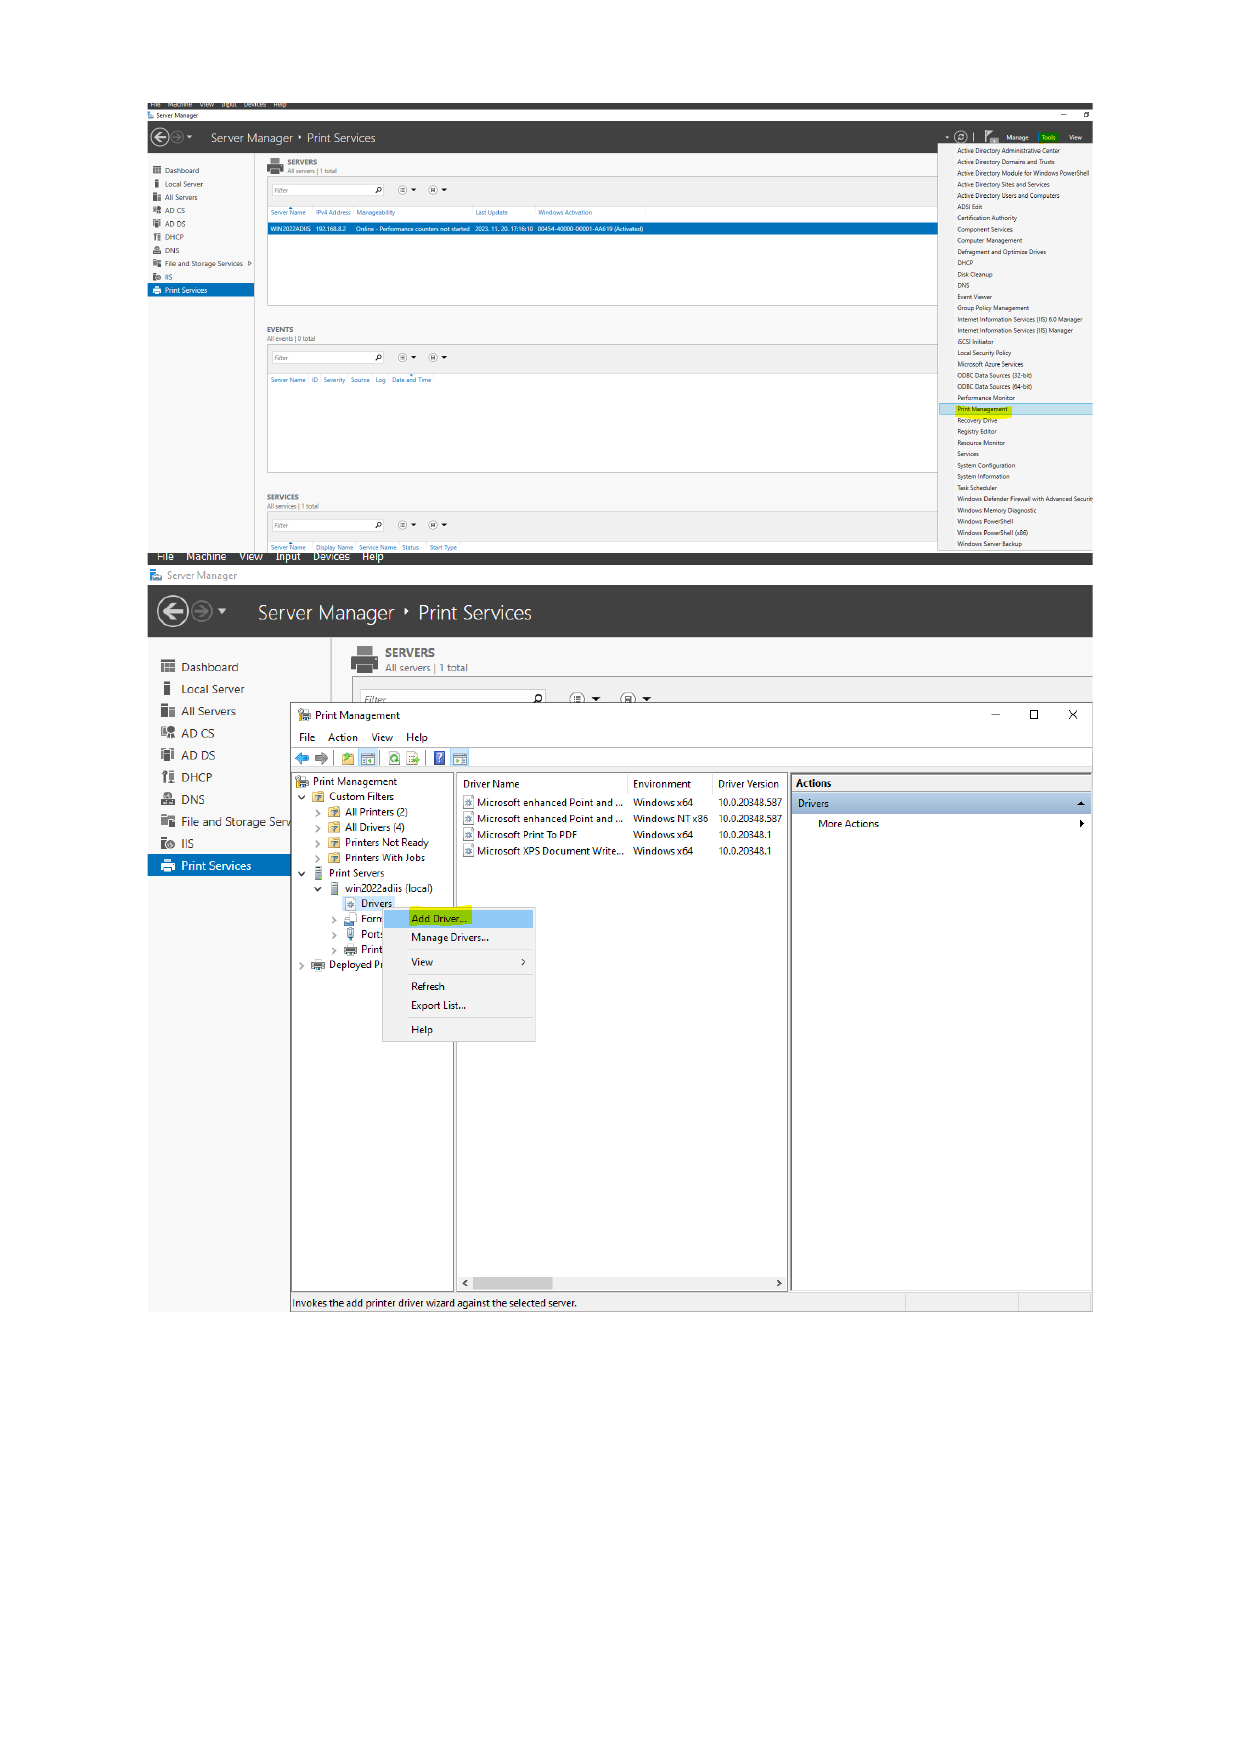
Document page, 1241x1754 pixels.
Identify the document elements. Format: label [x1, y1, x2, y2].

picture [147, 103, 1093, 1312]
